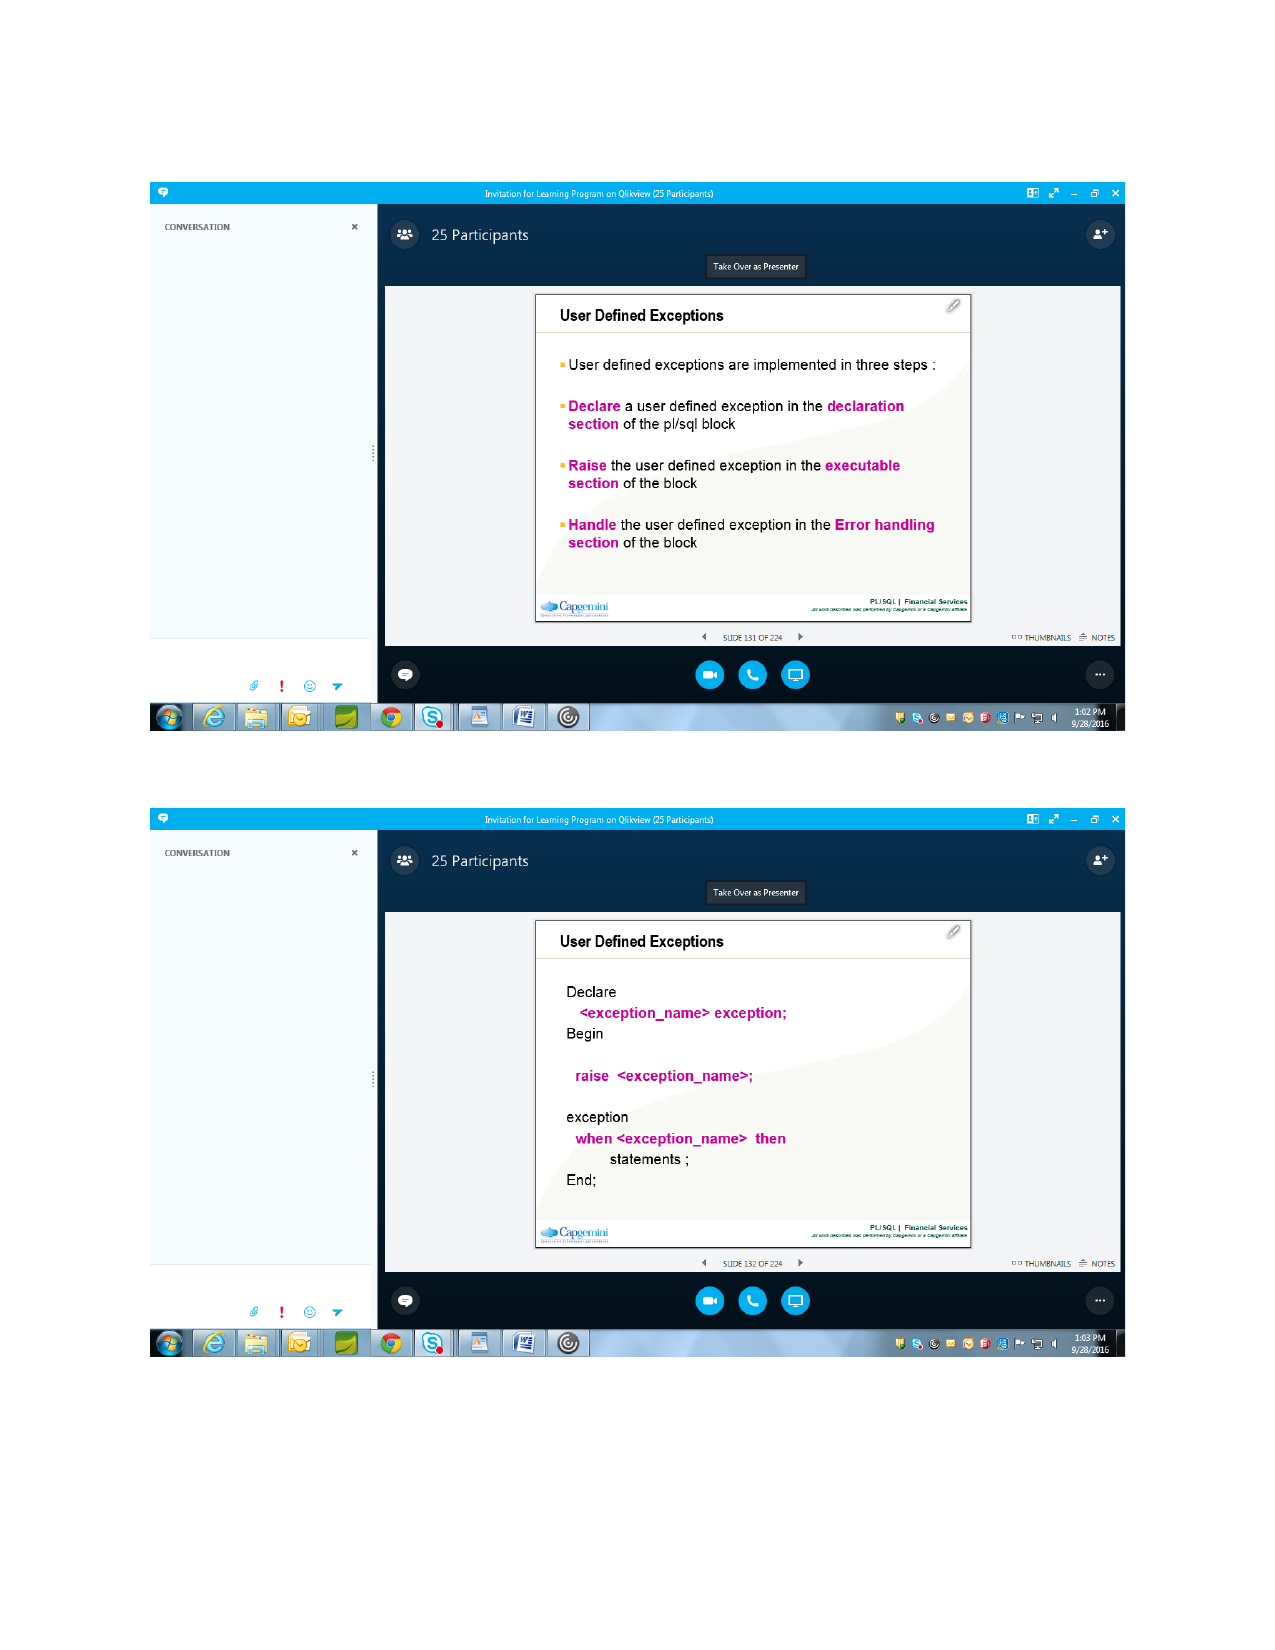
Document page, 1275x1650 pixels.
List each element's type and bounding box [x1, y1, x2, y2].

picture [150, 205, 1125, 731]
picture [150, 831, 1125, 1357]
picture [159, 814, 167, 821]
picture [159, 188, 167, 195]
